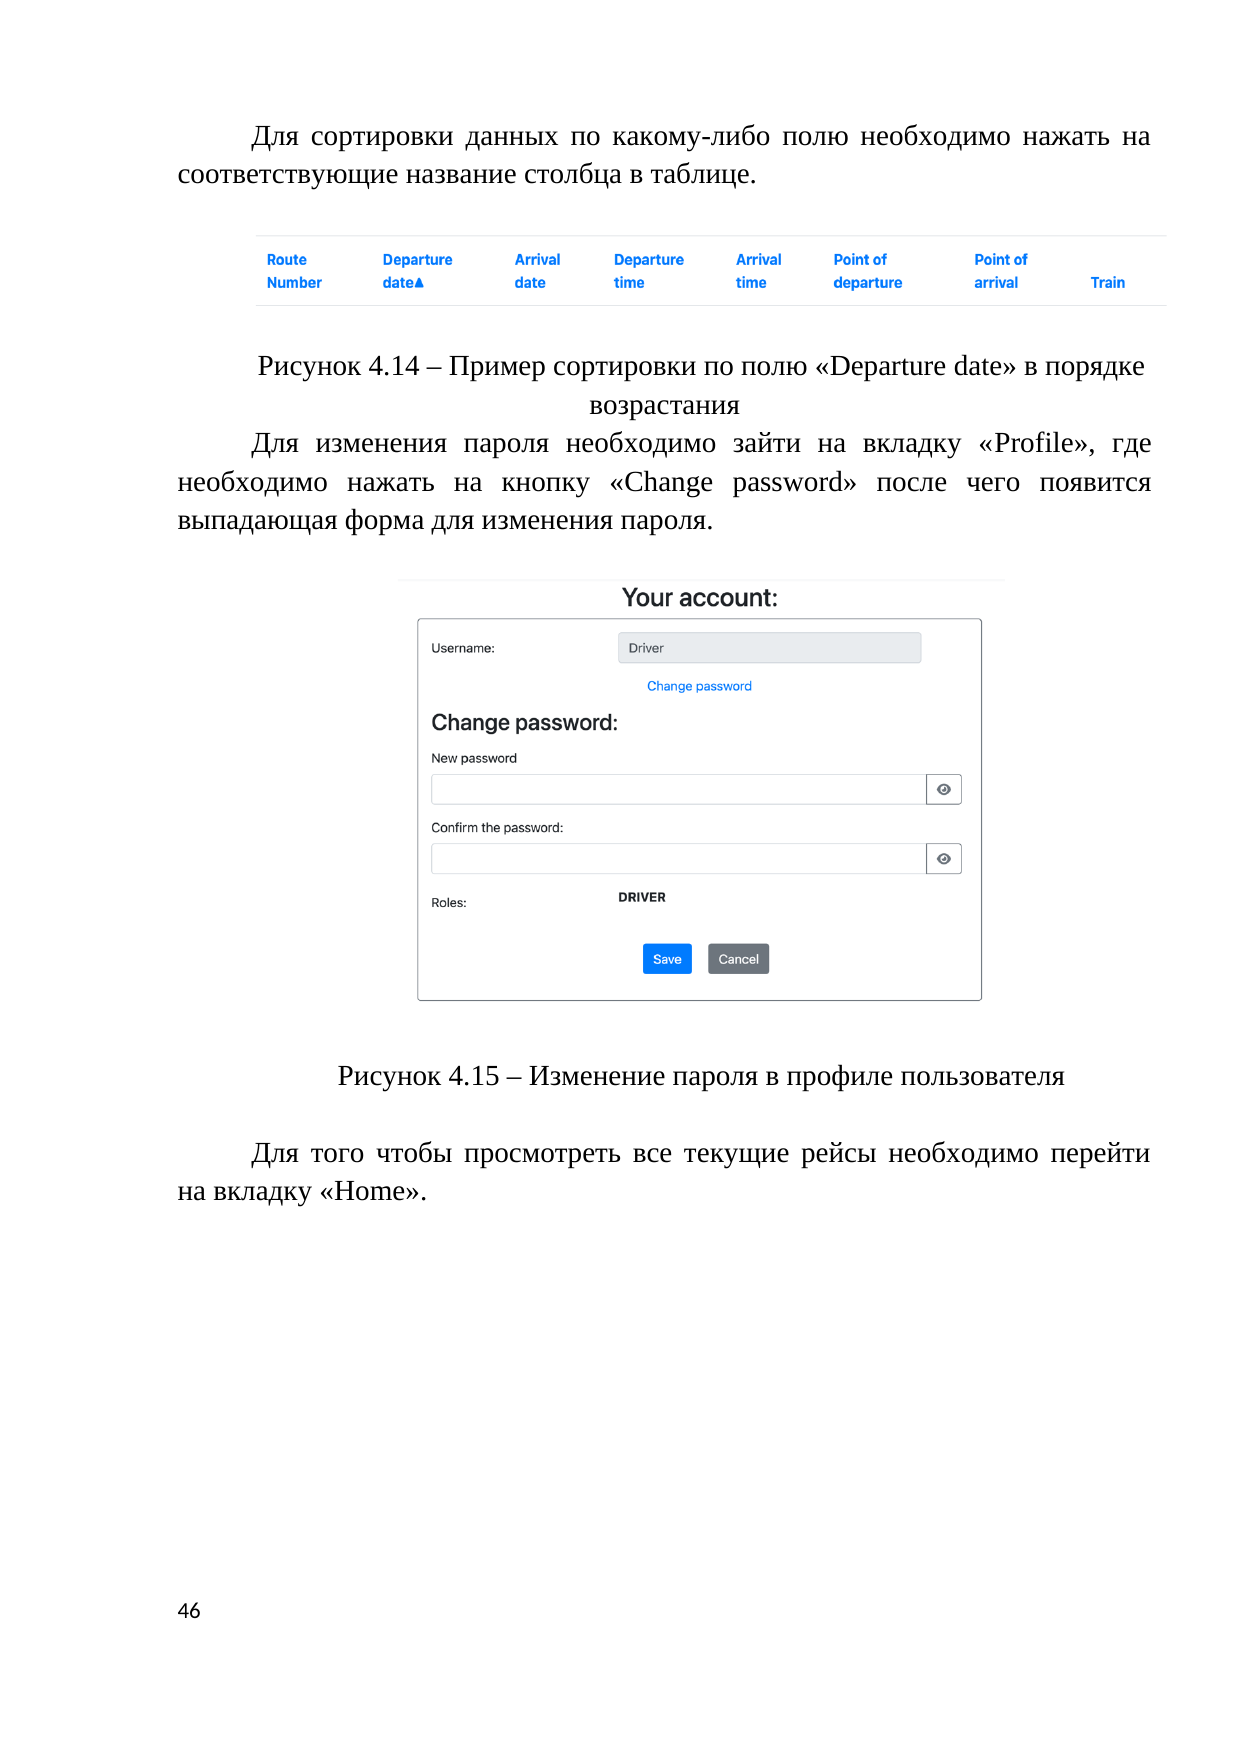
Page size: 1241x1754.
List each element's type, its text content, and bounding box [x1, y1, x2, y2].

picture [397, 579, 1005, 1016]
text Рисунок 4.15 – Изменение пароля в профиле пользователя [177, 1058, 1152, 1091]
text Для изменения пароля необходимо зайти на вкладку «Profile», где необходимо нажать на кнопку «Change password» после чего появится выпадающая форма для изменения пароля. [177, 425, 1152, 536]
picture [251, 233, 1167, 306]
text Для того чтобы просмотреть все текущие рейсы необходимо перейти на вкладку «Home». [177, 1135, 1152, 1207]
text Рисунок 4.14 – Пример сортировки по полю «Departure date» в порядке возрастания [177, 348, 1152, 420]
text Для сортировки данных по какому-либо полю необходимо нажать на соответствующие название столбца в таблице. [177, 118, 1152, 190]
